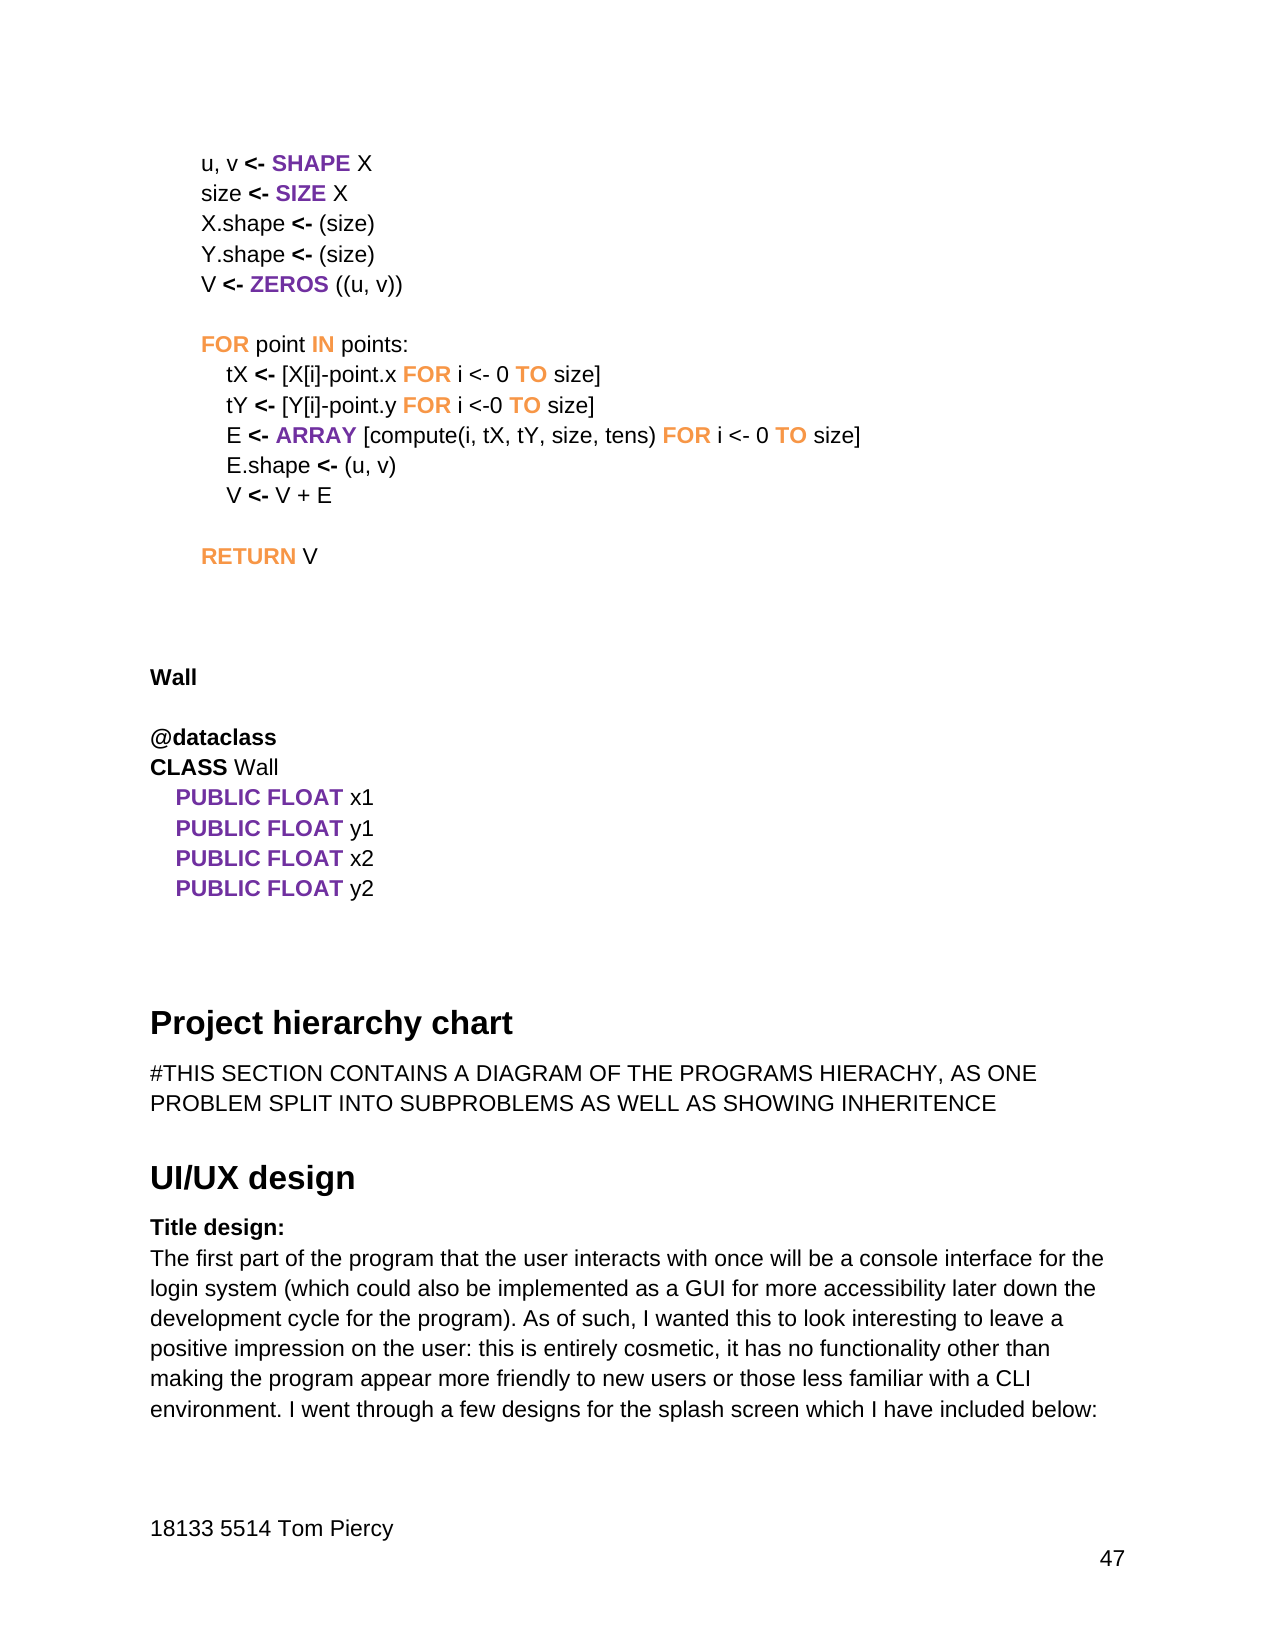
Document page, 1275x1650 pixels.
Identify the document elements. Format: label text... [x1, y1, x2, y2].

text PUBLIC FLOAT y2 [150, 875, 1125, 901]
text V <- V + E [150, 482, 1125, 509]
text size <- SIZE X [150, 180, 1125, 207]
text #THIS SECTION CONTAINS A DIAGRAM OF THE PROGRAMS HIERACHY, AS ONE PROBLEM SPLIT INTO SUBPROBLEMS AS WELL AS SHOWING INHERITENCE [150, 1060, 1125, 1116]
subtitle Project hierarchy chart [150, 1003, 1125, 1042]
text u, v <- SHAPE X [150, 150, 1125, 176]
text FOR point IN points: [150, 331, 1125, 358]
text E.shape <- (u, v) [150, 452, 1125, 478]
text The first part of the program that the user interacts with once will be a console interface for the login system (which could also be implemented as a GUI for more accessibility later down the development cycle for the program). As of such, I wanted this to look interesting to leave a positive impression on the user: this is entirely cosmetic, it has no functionality other than making the program appear more friendly to new users or those less familiar with a CLI environment. I went through a few designs for the splash screen which I have included below: [150, 1244, 1125, 1422]
text tX <- [X[i]-point.x FOR i <- 0 TO size] [150, 361, 1125, 388]
text Title design: [150, 1214, 1125, 1241]
text E <- ARRAY [compute(i, tX, tY, size, tens) FOR i <- 0 TO size] [150, 422, 1125, 448]
text Wall [150, 663, 1125, 690]
subtitle UI/UX design [150, 1158, 1125, 1196]
text @dataclass [150, 724, 1125, 750]
text Y.shape <- (size) [150, 241, 1125, 267]
text PUBLIC FLOAT x2 [150, 845, 1125, 871]
text RETURN V [150, 543, 1125, 569]
text X.shape <- (size) [150, 210, 1125, 237]
text CLASS Wall [150, 754, 1125, 781]
text V <- ZEROS ((u, v)) [150, 271, 1125, 297]
text PUBLIC FLOAT y1 [150, 814, 1125, 841]
text PUBLIC FLOAT x1 [150, 784, 1125, 811]
text tY <- [Y[i]-point.y FOR i <-0 TO size] [150, 392, 1125, 418]
